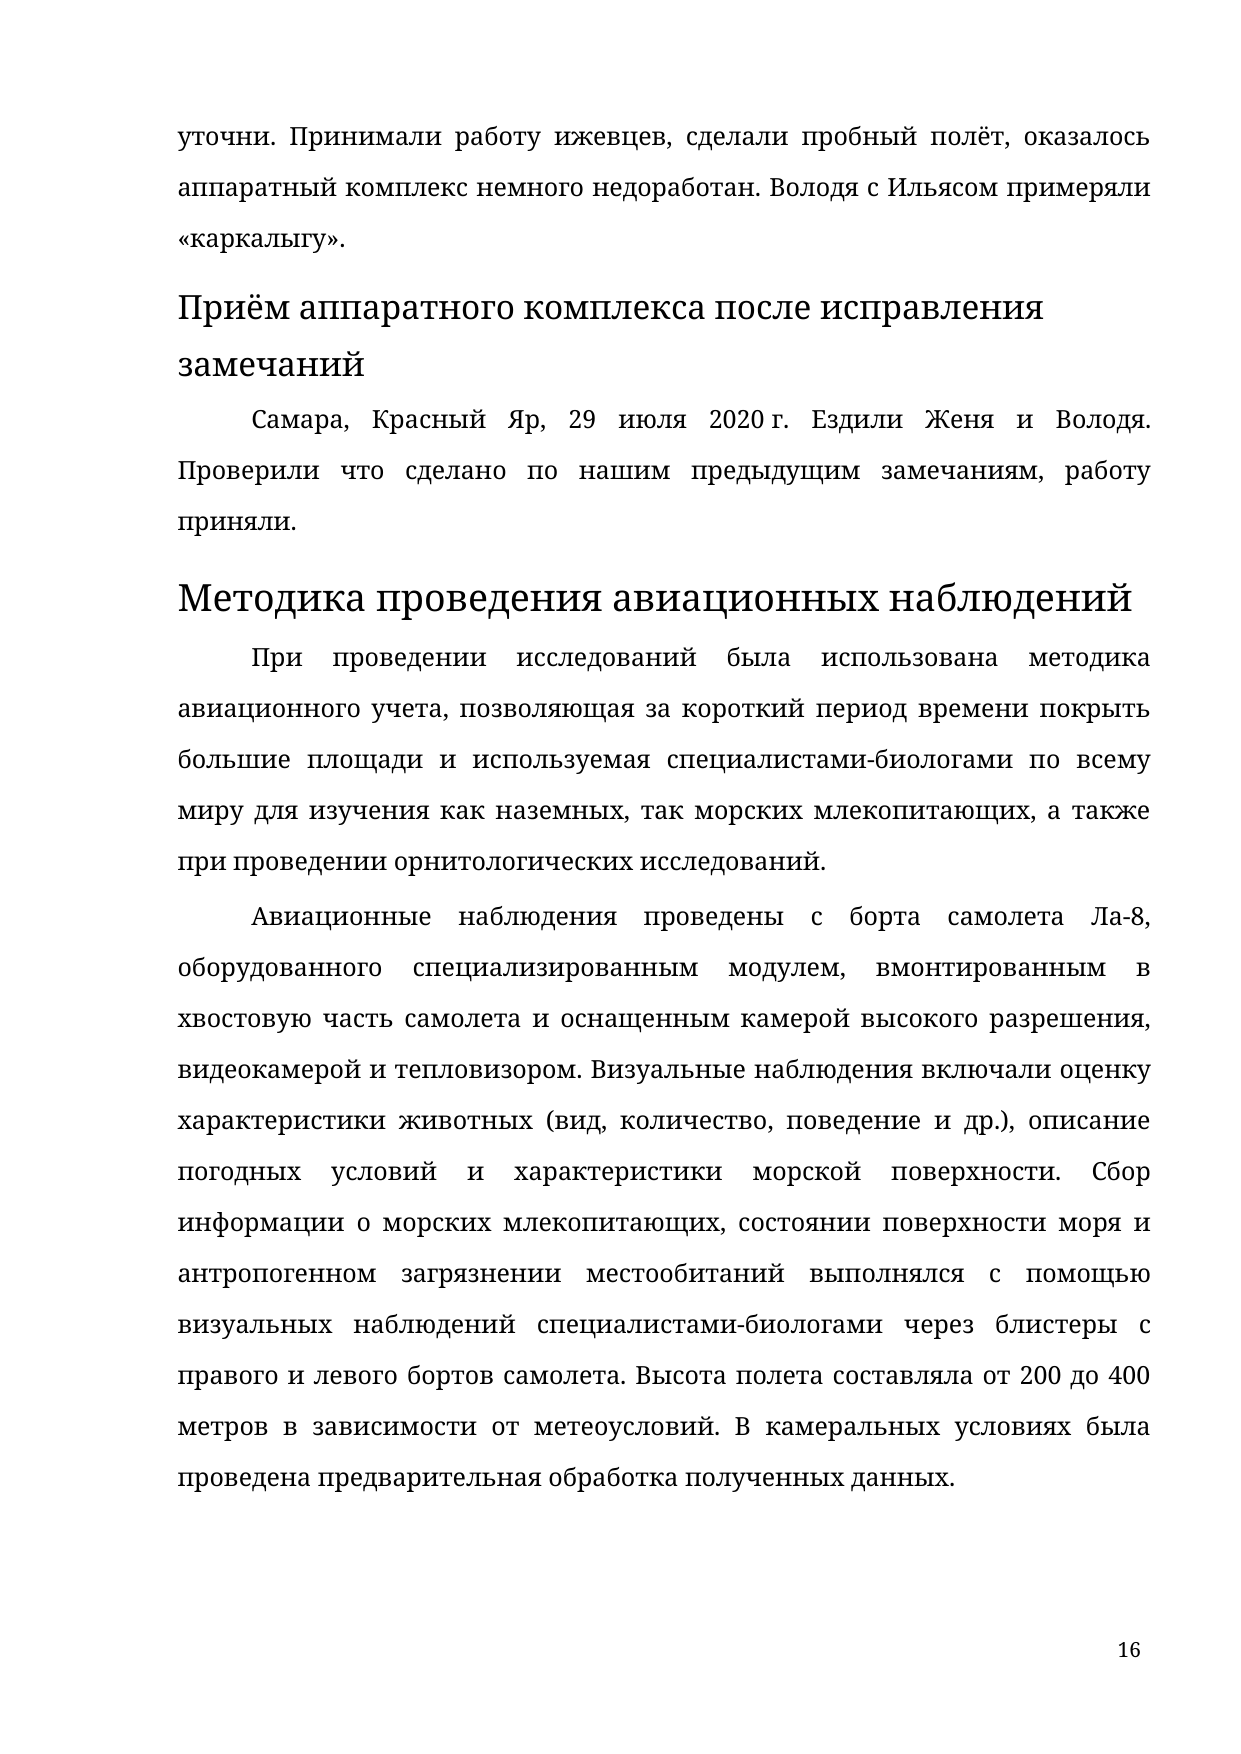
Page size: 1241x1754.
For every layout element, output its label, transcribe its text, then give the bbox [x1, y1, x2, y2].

text Авиационные наблюдения проведены с борта самолета Ла-8, оборудованного специализированным модулем, вмонтированным в хвостовую часть самолета и оснащенным камерой высокого разрешения, видеокамерой и тепловизором. Визуальные наблюдения включали оценку характеристики животных (вид, количество, поведение и др.), описание погодных условий и характеристики морской поверхности. Сбор информации о морских млекопитающих, состоянии поверхности моря и антропогенном загрязнении местообитаний выполнялся с помощью визуальных наблюдений специалистами-биологами через блистеры с правого и левого бортов самолета. Высота полета составляла от 200 до 400 метров в зависимости от метеоусловий. В камеральных условиях была проведена предварительная обработка полученных данных. [177, 898, 1152, 1494]
subtitle Приём аппаратного комплекса после исправления замечаний [177, 284, 1152, 386]
text Самара, Красный Яр, 29 июля 2020 г. Ездили Женя и Володя. Проверили что сделано по нашим предыдущим замечаниям, работу приняли. [177, 401, 1152, 538]
subtitle Методика проведения авиационных наблюдений [177, 571, 1152, 622]
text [177, 118, 1152, 254]
text При проведении исследований была использована методика авиационного учета, позволяющая за короткий период времени покрыть большие площади и используемая специалистами-биологами по всему миру для изучения как наземных, так морских млекопитающих, а также при проведении орнитологических исследований. [177, 639, 1152, 877]
